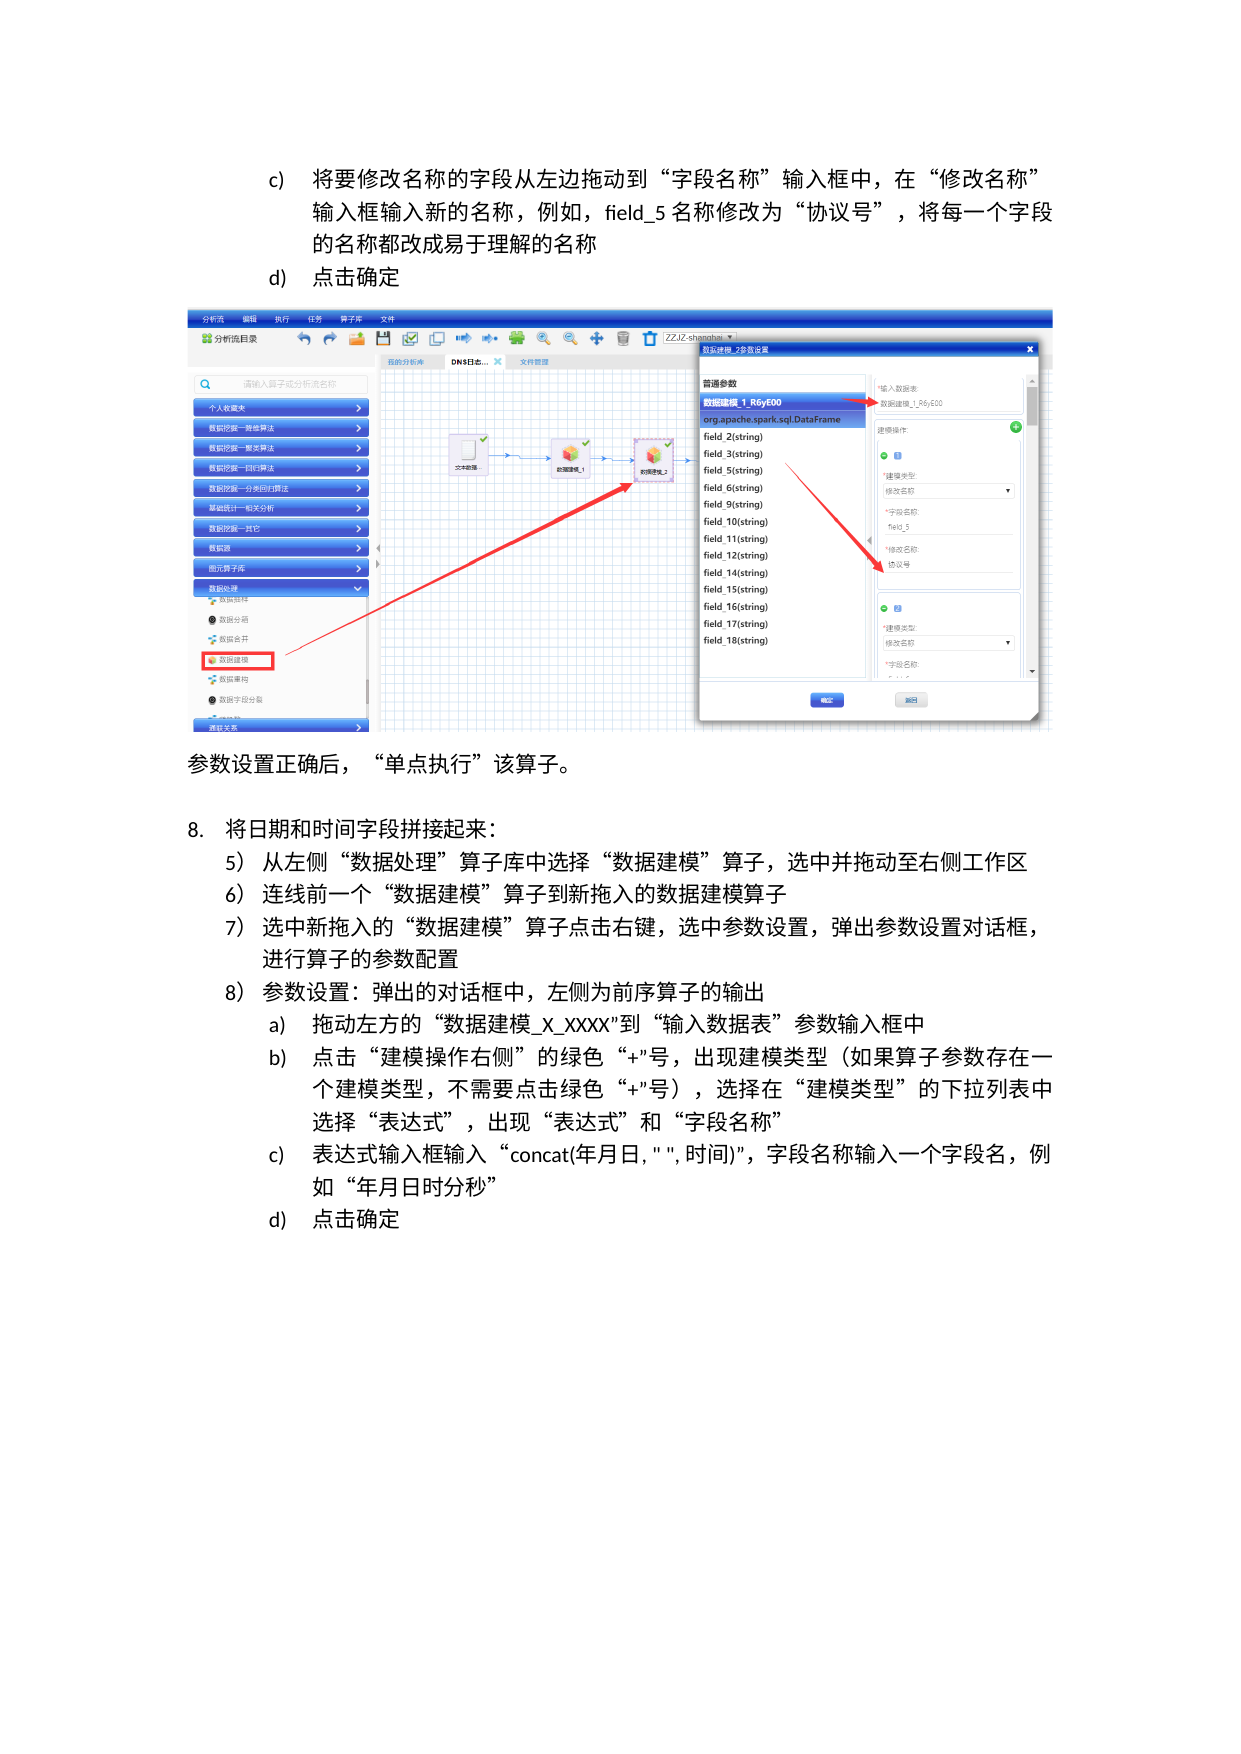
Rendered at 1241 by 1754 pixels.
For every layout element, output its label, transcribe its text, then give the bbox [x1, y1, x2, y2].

list 拖动左方的“数据建模_X_XXXX”到“输入数据表”参数输入框中 [269, 1007, 1053, 1039]
list 将日期和时间字段拼接起来： [187, 812, 1053, 844]
list 点击“建模操作右侧”的绿色“+”号，出现建模类型（如果算子参数存在一个建模类型，不需要点击绿色“+”号），选择在“建模类型”的下拉列表中选择“表达式”，出现“表达式”和“字段名称” [269, 1039, 1053, 1137]
list 从左侧“数据处理”算子库中选择“数据建模”算子，选中并拖动至右侧工作区 [225, 844, 1053, 877]
list 点击确定 [269, 259, 1053, 292]
list 表达式输入框输入“concat(年月日, " ", 时间)”，字段名称输入一个字段名，例如“年月日时分秒” [269, 1137, 1053, 1202]
list 点击确定 [269, 1202, 1053, 1234]
list 将要修改名称的字段从左边拖动到“字段名称”输入框中，在“修改名称”输入框输入新的名称，例如，field_5名称修改为“协议号”，将每一个字段的名称都改成易于理解的名称 [269, 162, 1053, 259]
text 参数设置正确后，“单点执行”该算子。 [187, 747, 1053, 779]
picture [187, 307, 1053, 732]
list 连线前一个“数据建模”算子到新拖入的数据建模算子 [225, 877, 1053, 909]
list 参数设置：弹出的对话框中，左侧为前序算子的输出 [225, 974, 1053, 1007]
list 选中新拖入的“数据建模”算子点击右键，选中参数设置，弹出参数设置对话框，进行算子的参数配置 [225, 909, 1053, 974]
